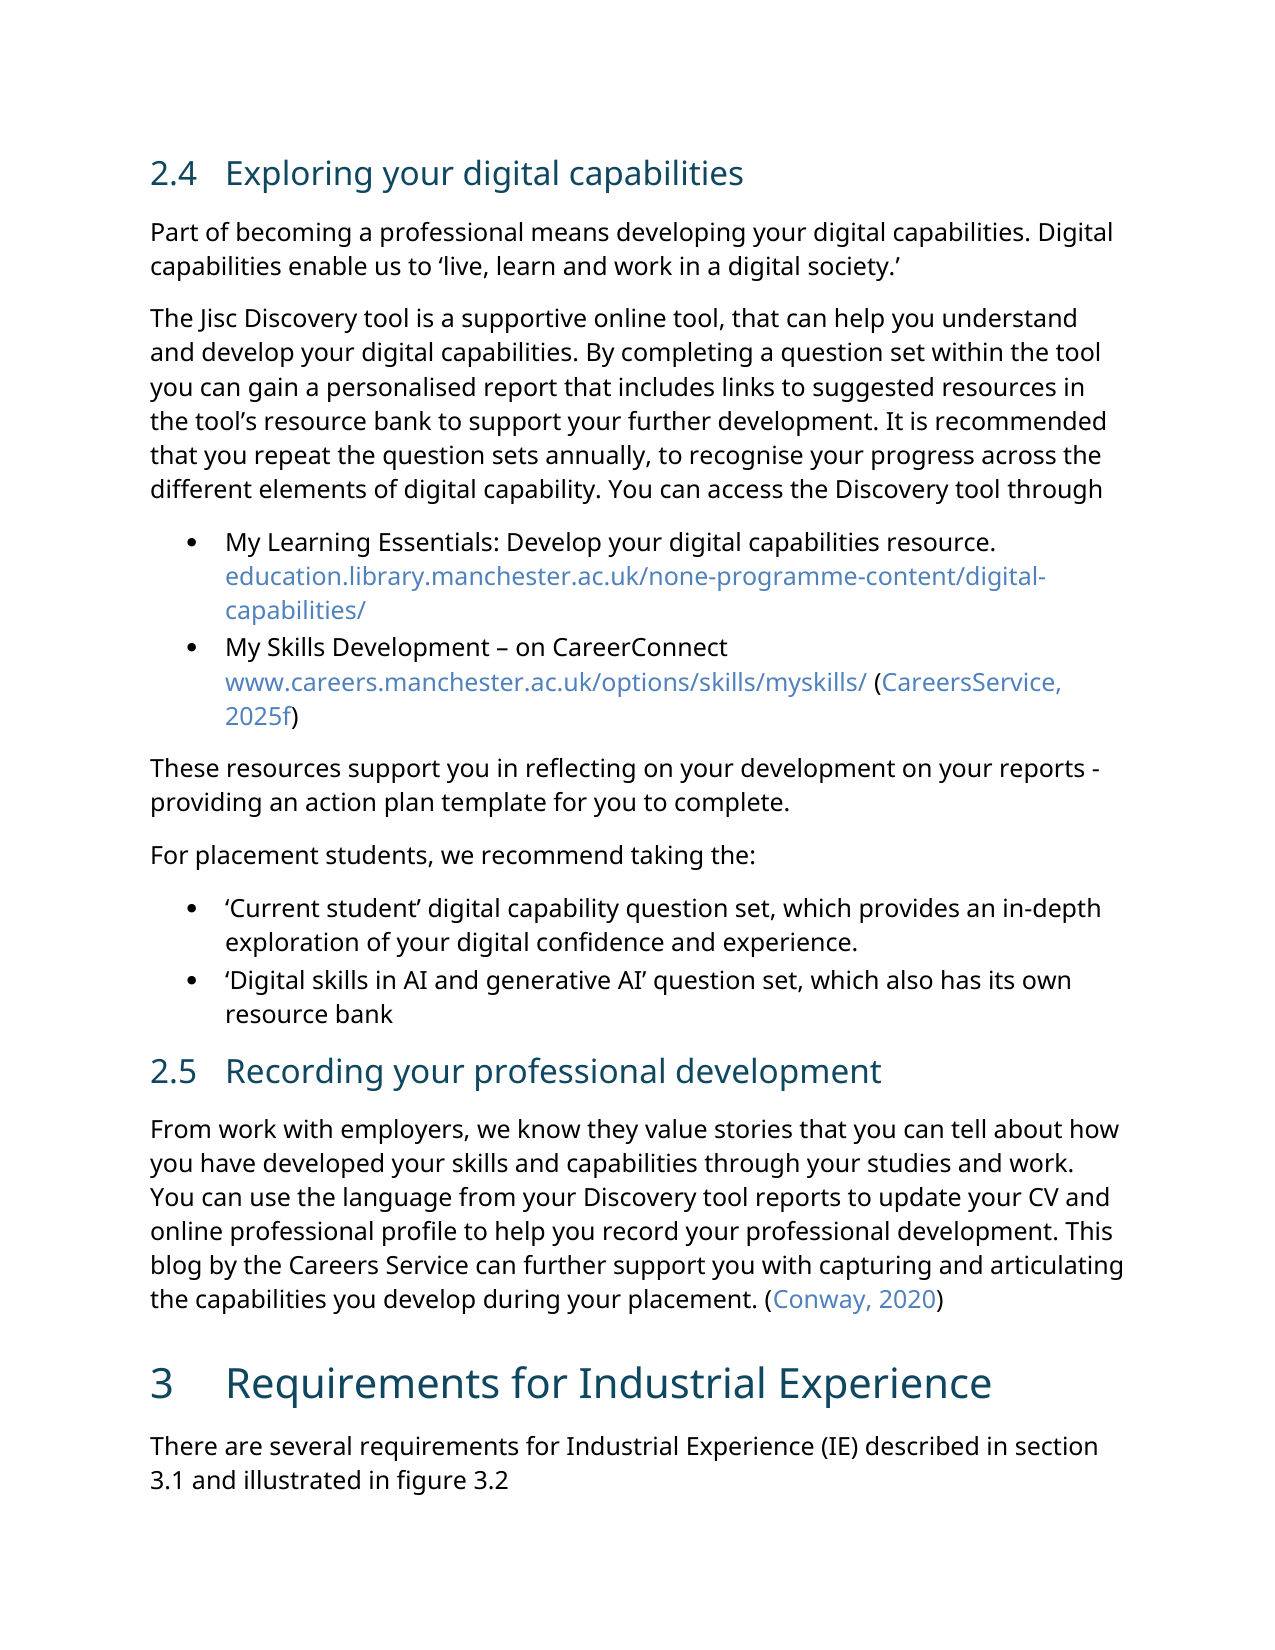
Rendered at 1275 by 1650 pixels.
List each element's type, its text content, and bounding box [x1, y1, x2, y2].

list My Skills Development – on CareerConnect www.careers.manchester.ac.uk/options/skills/myskills/ (CareersService, 2025f) [187, 630, 1125, 732]
subtitle 2.4 Exploring your digital capabilities [150, 150, 1125, 195]
list ‘Digital skills in AI and generative AI’ question set, which also has its own resource bank [187, 963, 1125, 1031]
text Part of becoming a professional means developing your digital capabilities. Digital capabilities enable us to ‘live, learn and work in a digital society.’ [150, 214, 1125, 282]
text From work with employers, we know they value stories that you can tell about how you have developed your skills and capabilities through your studies and work. You can use the language from your Discovery tool reports to update your CV and online professional profile to help you record your professional development. This blog by the Careers Service can further support you with capturing and articulating the capabilities you develop during your placement. (Conway, 2020) [150, 1112, 1125, 1316]
list My Learning Essentials: Develop your digital capabilities resource. education.library.manchester.ac.uk/none-programme-content/digital-capabilities/ [187, 524, 1125, 626]
text For placement students, we recommend taking the: [150, 838, 1125, 872]
list ‘Current student’ digital capability question set, which provides an in-depth exploration of your digital confidence and experience. [187, 891, 1125, 959]
subtitle 3 Requirements for Industrial Experience [150, 1353, 1125, 1410]
text The Jisc Discovery tool is a supportive online tool, that can help you understand and develop your digital capabilities. By completing a question set within the tool you can gain a personalised report that includes links to suggested resources in the tool’s resource bank to support your further development. It is recommended that you repeat the question sets annually, to recognise your progress across the different elements of digital capability. You can access the Discovery tool through [150, 301, 1125, 505]
subtitle 2.5 Recording your professional development [150, 1047, 1125, 1093]
text These resources support you in reflecting on your development on your reports - providing an action plan template for you to complete. [150, 751, 1125, 819]
text There are several requirements for Industrial Experience (IE) described in section 3.1 and illustrated in figure 3.2 [150, 1429, 1125, 1497]
